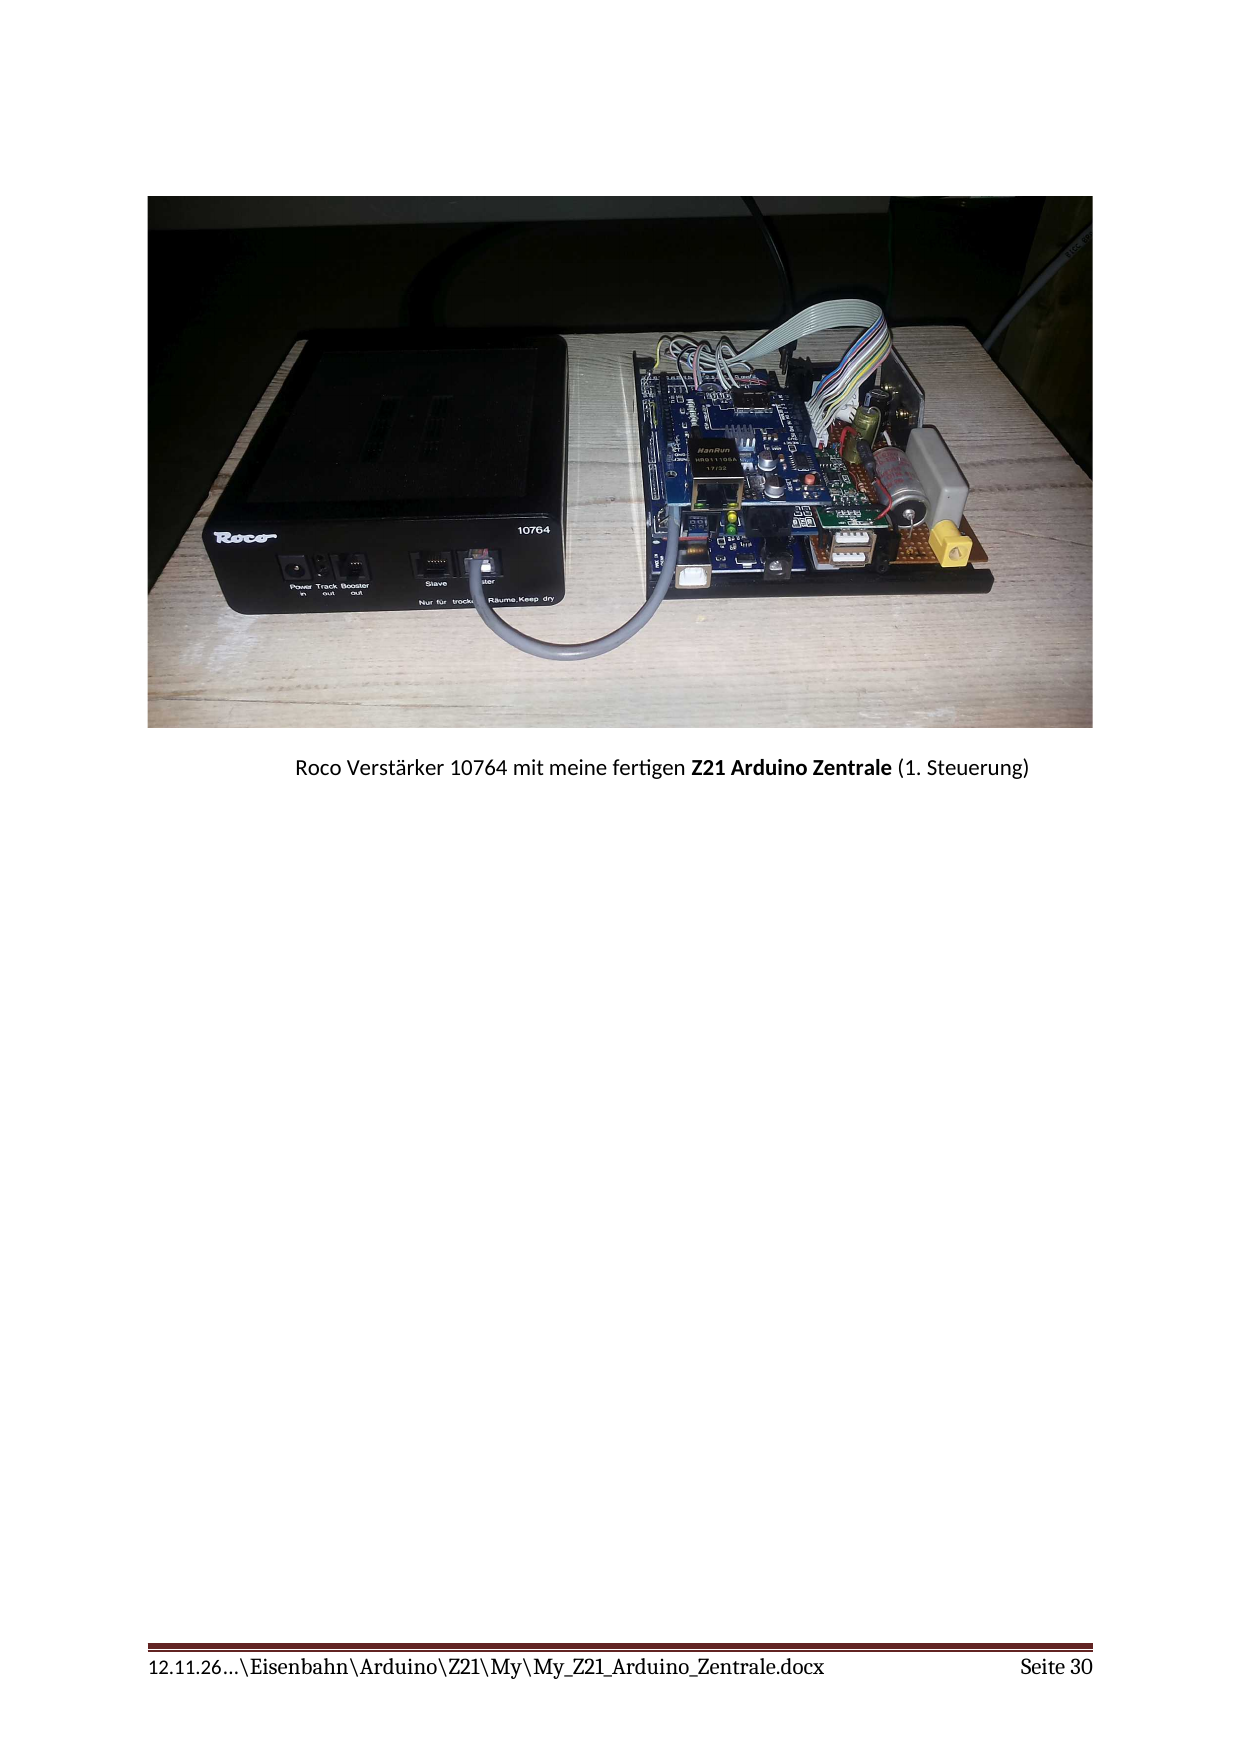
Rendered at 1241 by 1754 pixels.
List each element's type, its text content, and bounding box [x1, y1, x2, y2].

picture [147, 196, 1093, 728]
text Roco Verstärker 10764 mit meine fertigen Z21 Arduino Zentrale (1. Steuerung) [221, 753, 1093, 781]
